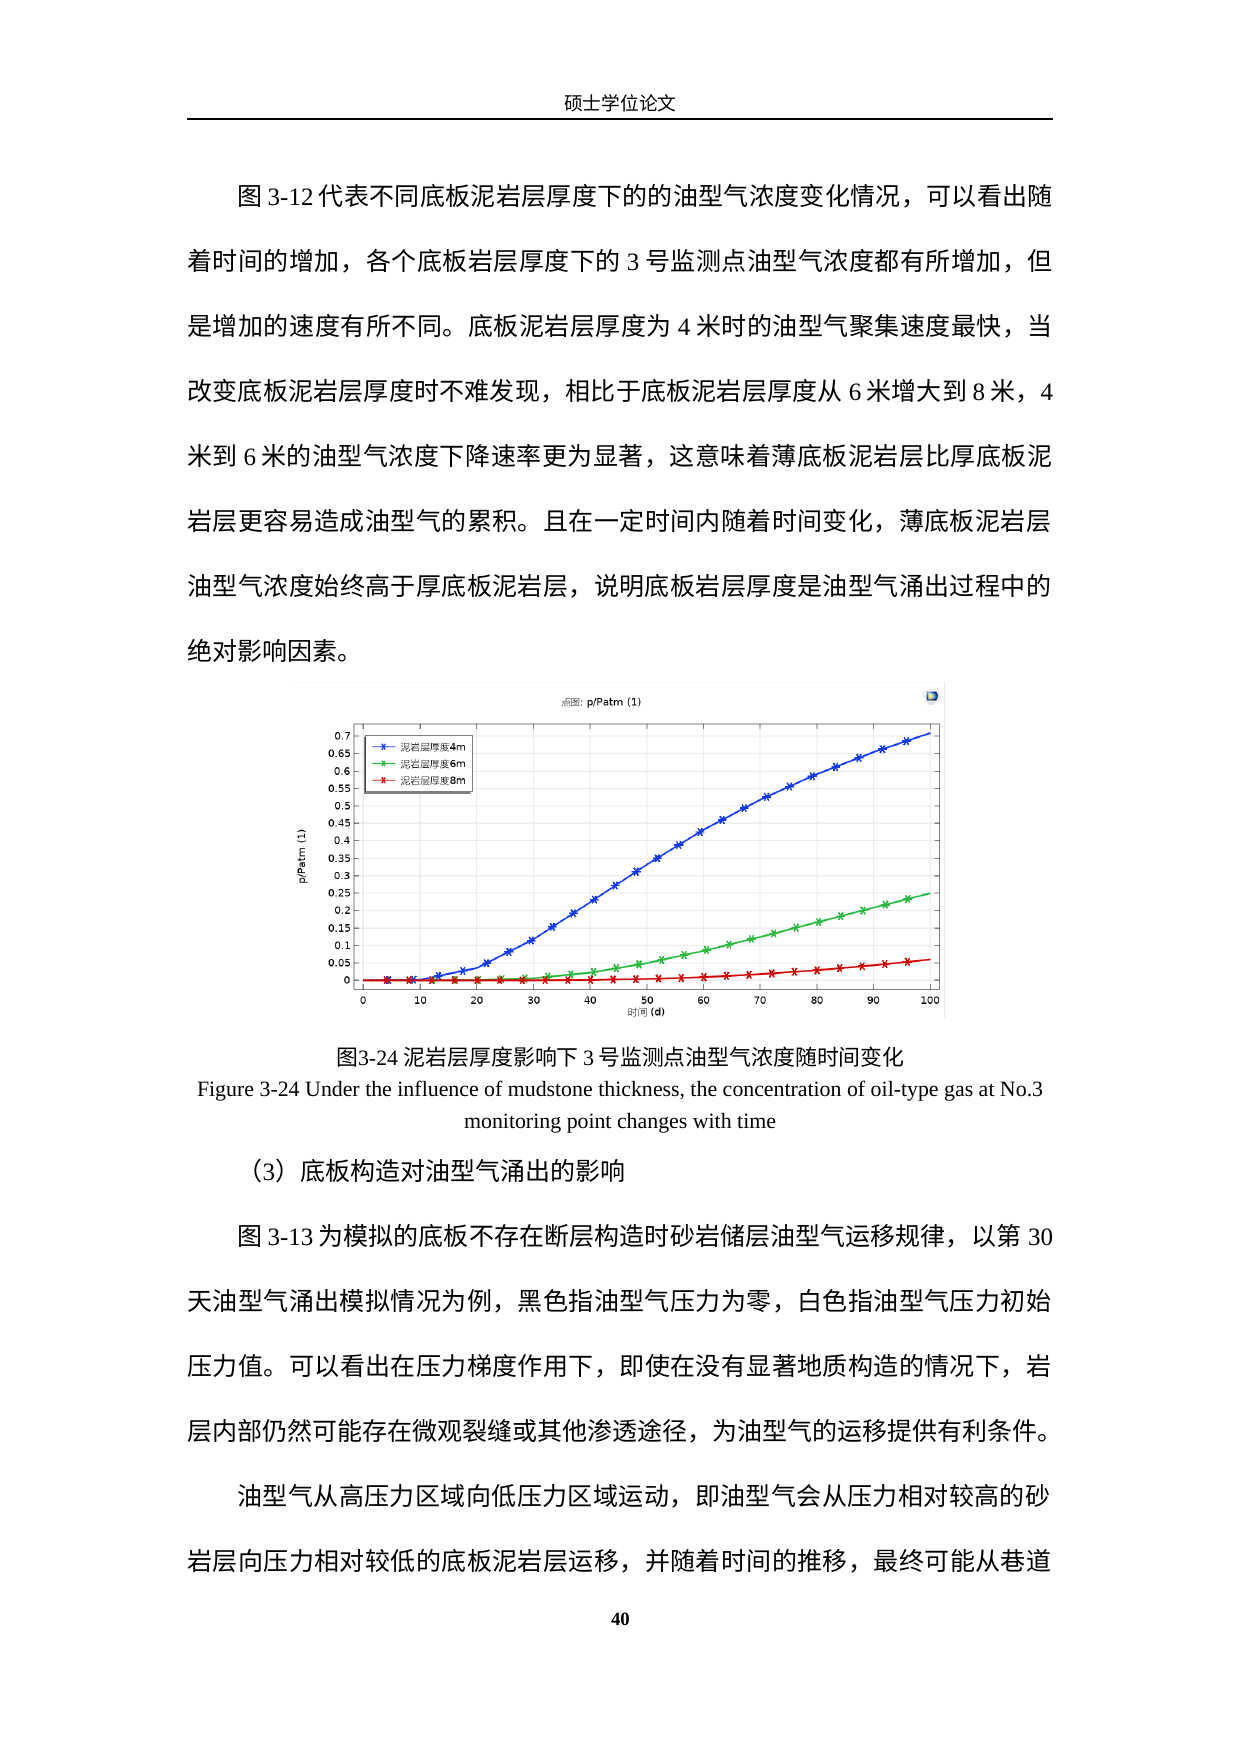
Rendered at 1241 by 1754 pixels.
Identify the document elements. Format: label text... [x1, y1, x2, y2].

text 图3-12代表不同底板泥岩层厚度下的的油型气浓度变化情况，可以看出随着时间的增加，各个底板岩层厚度下的3号监测点油型气浓度都有所增加，但是增加的速度有所不同。底板泥岩层厚度为4米时的油型气聚集速度最快，当改变底板泥岩层厚度时不难发现，相比于底板泥岩层厚度从6米增大到8米，4米到6米的油型气浓度下降速率更为显著，这意味着薄底板泥岩层比厚底板泥岩层更容易造成油型气的累积。且在一定时间内随着时间变化，薄底板泥岩层油型气浓度始终高于厚底板泥岩层，说明底板岩层厚度是油型气涌出过程中的绝对影响因素。 [187, 162, 1053, 682]
text 图3-13为模拟的底板不存在断层构造时砂岩储层油型气运移规律，以第30天油型气涌出模拟情况为例，黑色指油型气压力为零，白色指油型气压力初始压力值。可以看出在压力梯度作用下，即使在没有显著地质构造的情况下，岩层内部仍然可能存在微观裂缝或其他渗透途径，为油型气的运移提供有利条件。 [187, 1202, 1053, 1462]
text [187, 1462, 1053, 1592]
text （3）底板构造对油型气涌出的影响 [187, 1137, 1053, 1202]
picture [295, 682, 945, 1018]
